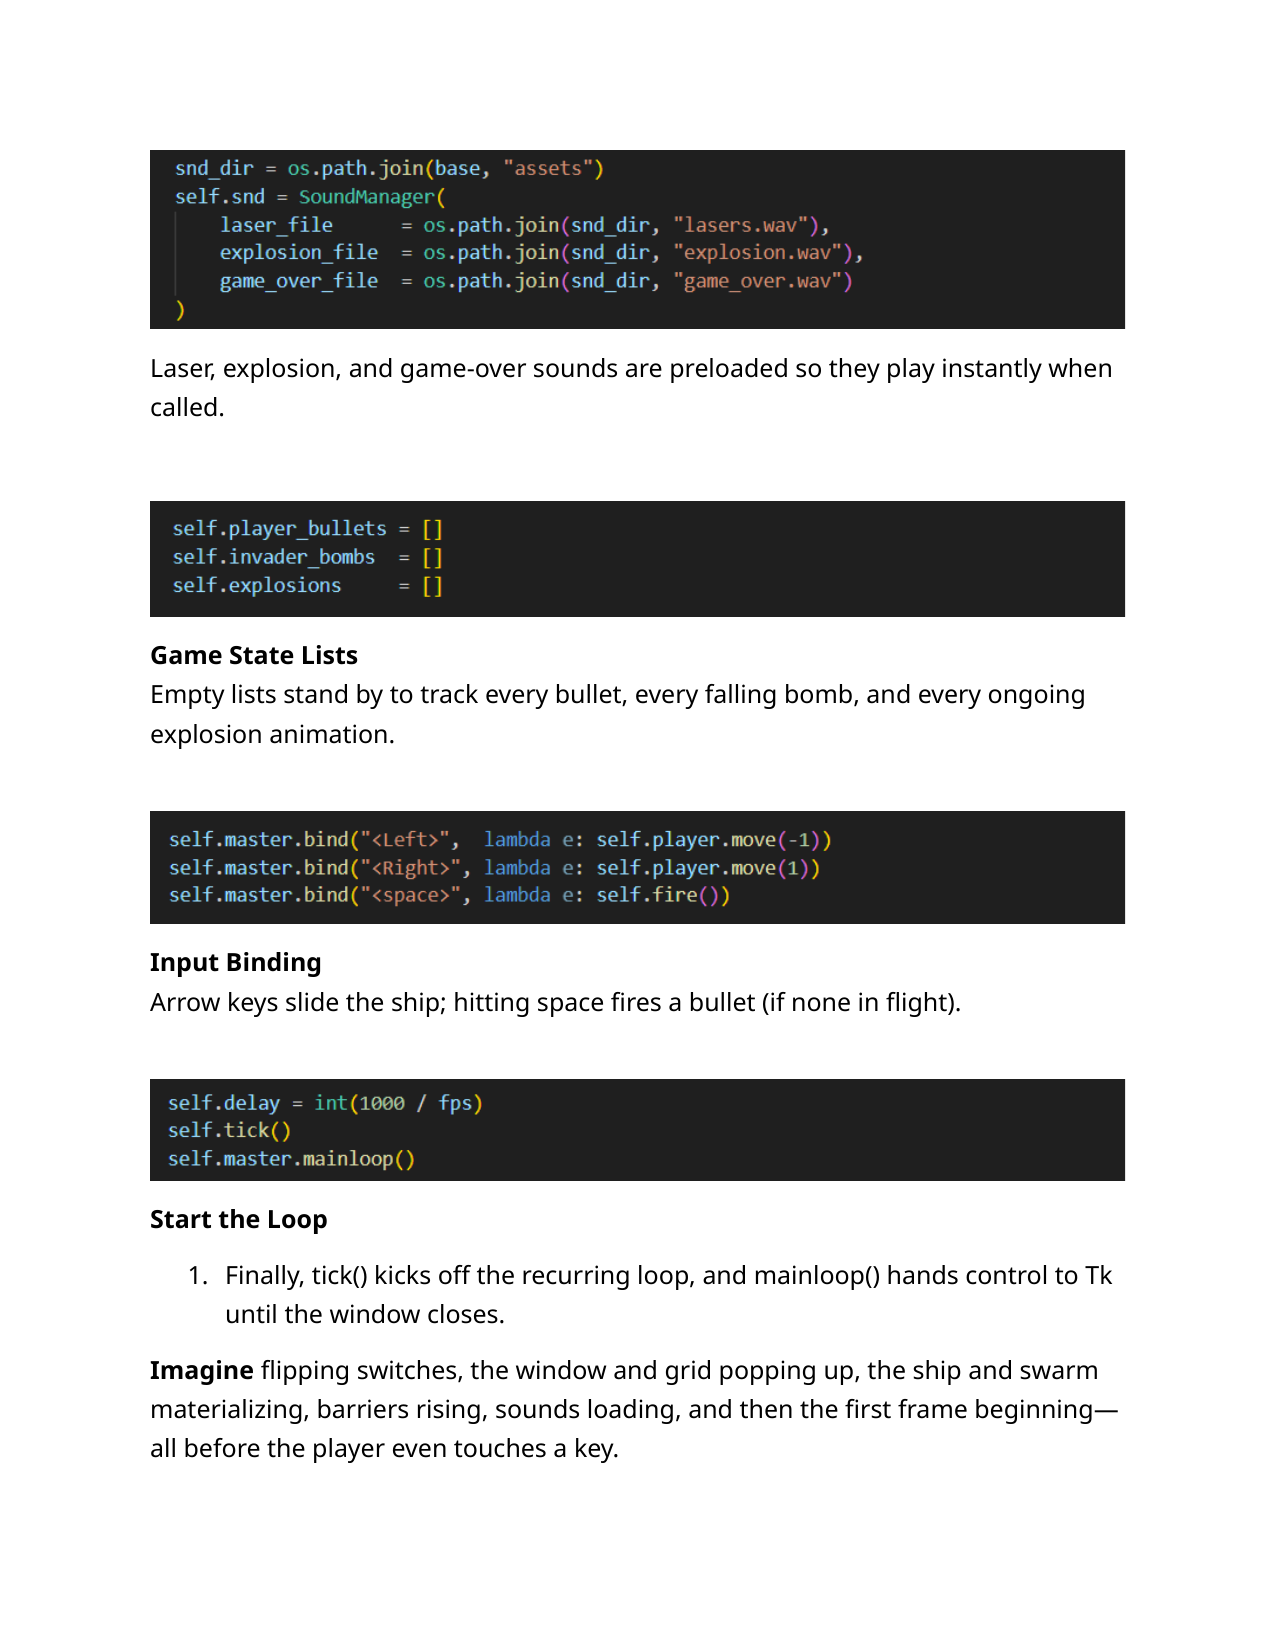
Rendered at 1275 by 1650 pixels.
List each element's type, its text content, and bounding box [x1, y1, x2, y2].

text Start the Loop [150, 1202, 1125, 1236]
text Empty lists stand by to track every bullet, every falling bomb, and every ongoing explosion animation. [150, 677, 1125, 750]
text Arrow keys slide the ship; hitting space fires a bullet (if none in flight). [150, 984, 1125, 1018]
picture [150, 150, 1125, 329]
text Game State Lists [150, 638, 1125, 672]
text Imagine flipping switches, the window and grid popping up, the ship and swarm materializing, barriers rising, sounds loading, and then the first frame beginning—all before the player even touches a key. [150, 1353, 1125, 1465]
picture [150, 811, 1125, 924]
list Finally, tick() kicks off the recurring loop, and mainloop() hands control to Tk until the window closes. [187, 1258, 1125, 1331]
picture [150, 1079, 1125, 1181]
text Laser, explosion, and game-over sounds are preloaded so they play instantly when called. [150, 350, 1125, 423]
text Input Binding [150, 945, 1125, 979]
picture [150, 501, 1125, 617]
